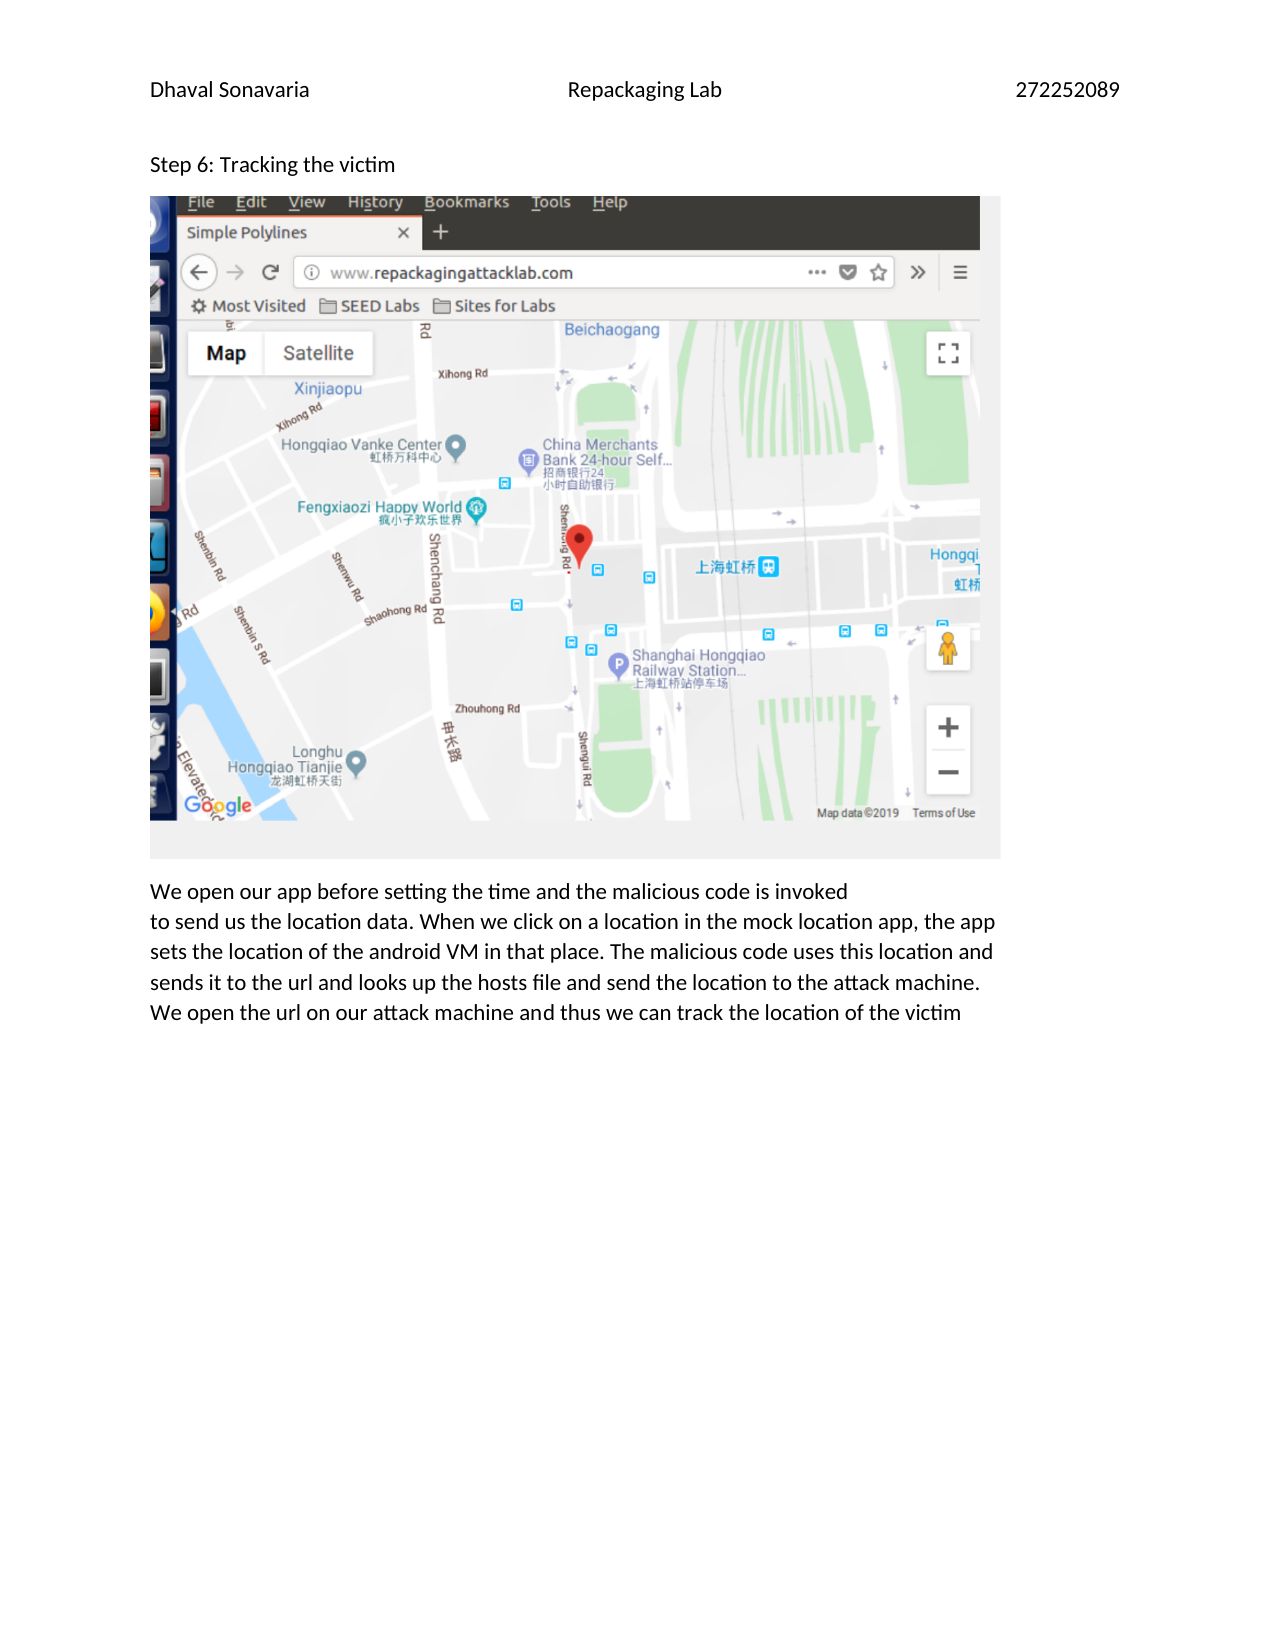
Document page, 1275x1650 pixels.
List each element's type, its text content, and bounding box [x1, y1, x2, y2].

text We open the url on our attack machine and thus we can track the location of the victim [150, 998, 1125, 1026]
text to send us the location data. When we click on a location in the mock location app, the app [150, 907, 1125, 935]
picture [150, 196, 1001, 859]
text sets the location of the android VM in that place. The malicious code uses this location and [150, 937, 1125, 965]
text sends it to the url and looks up the hosts file and send the location to the attack machine. [150, 968, 1125, 996]
text We open our app before setting the time and the malicious code is invoked [150, 877, 1125, 905]
text Step 6: Tracking the victim [150, 150, 1125, 178]
